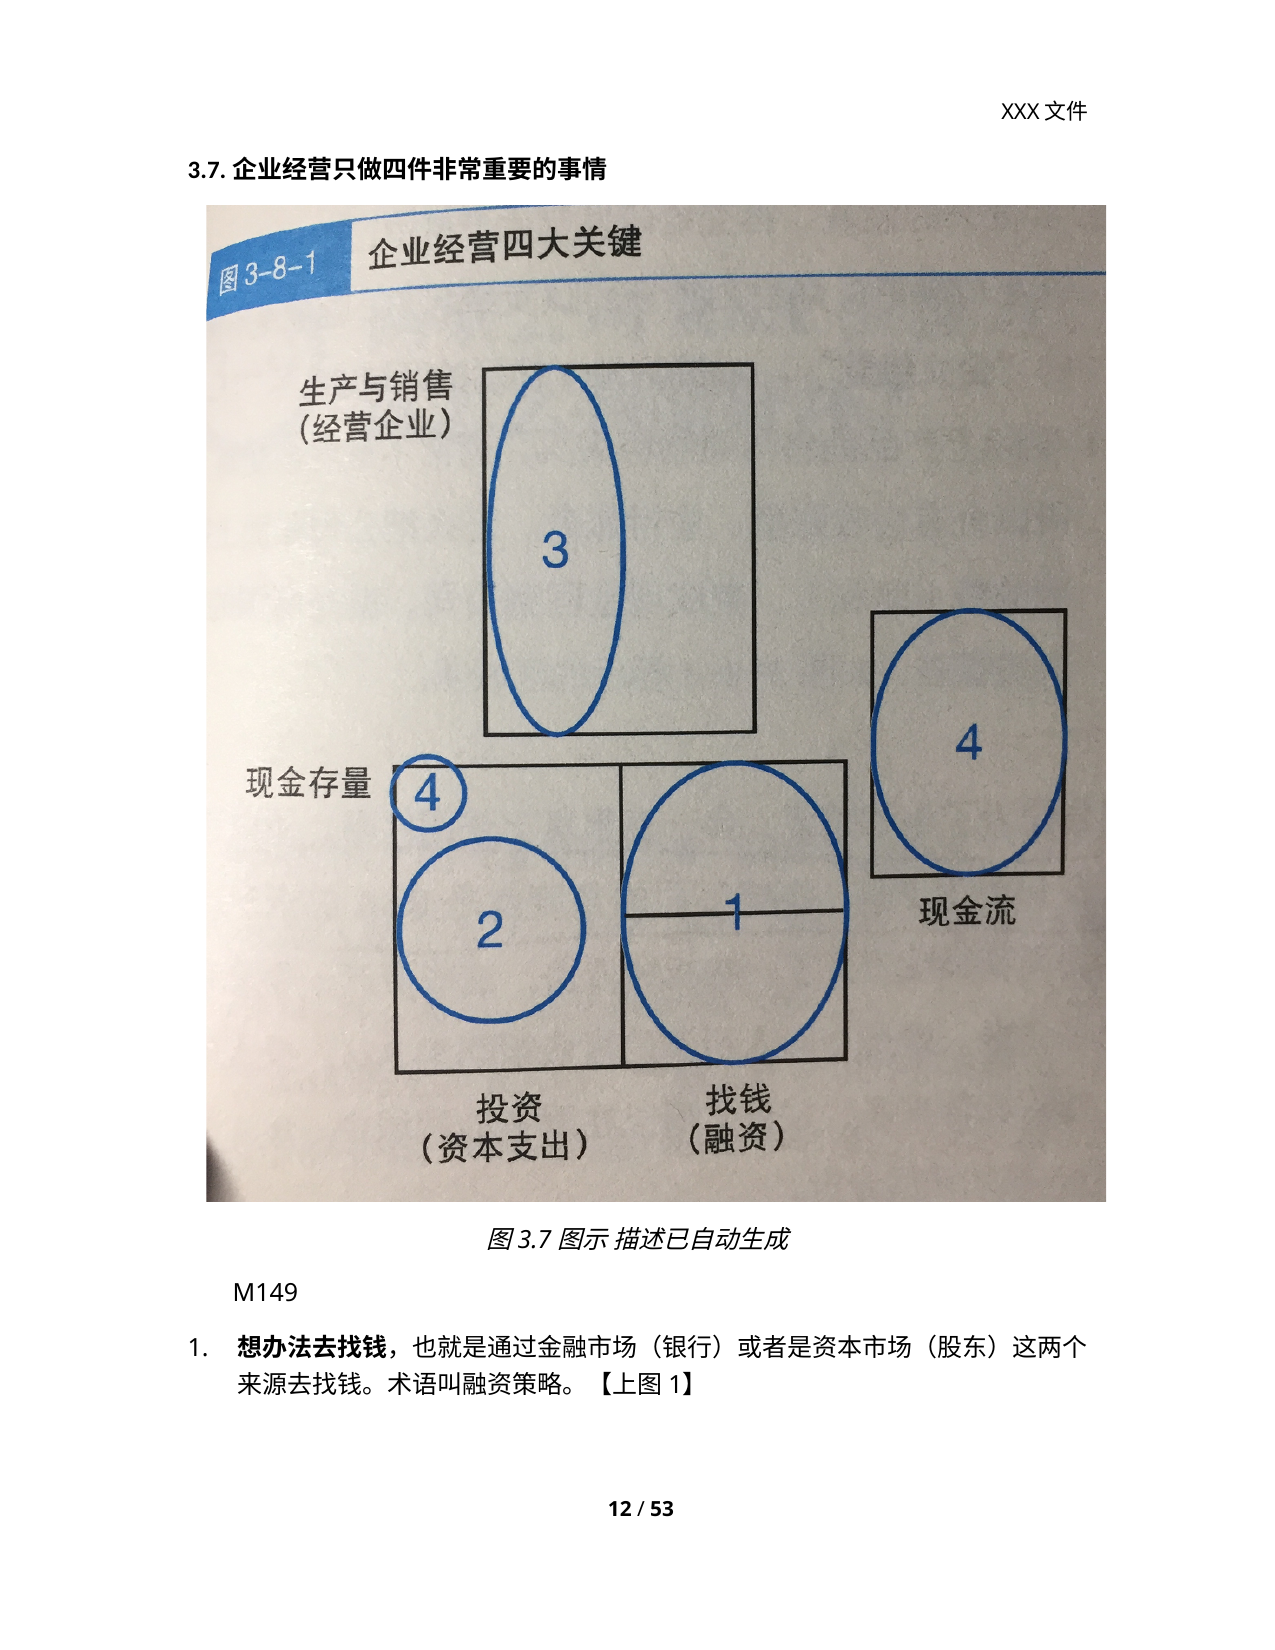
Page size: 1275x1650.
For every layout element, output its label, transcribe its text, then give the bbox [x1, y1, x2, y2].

list 想办法去找钱，也就是通过金融市场（银行）或者是资本市场（股东）这两个来源去找钱。术语叫融资策略。【上图 1】 [187, 1328, 1087, 1400]
text M149 [187, 1275, 1087, 1309]
text 图 3.7 图示 描述已自动生成 [187, 1220, 1087, 1256]
subtitle 3.7. 企业经营只做四件非常重要的事情 [187, 150, 1087, 186]
picture [206, 205, 1107, 1202]
